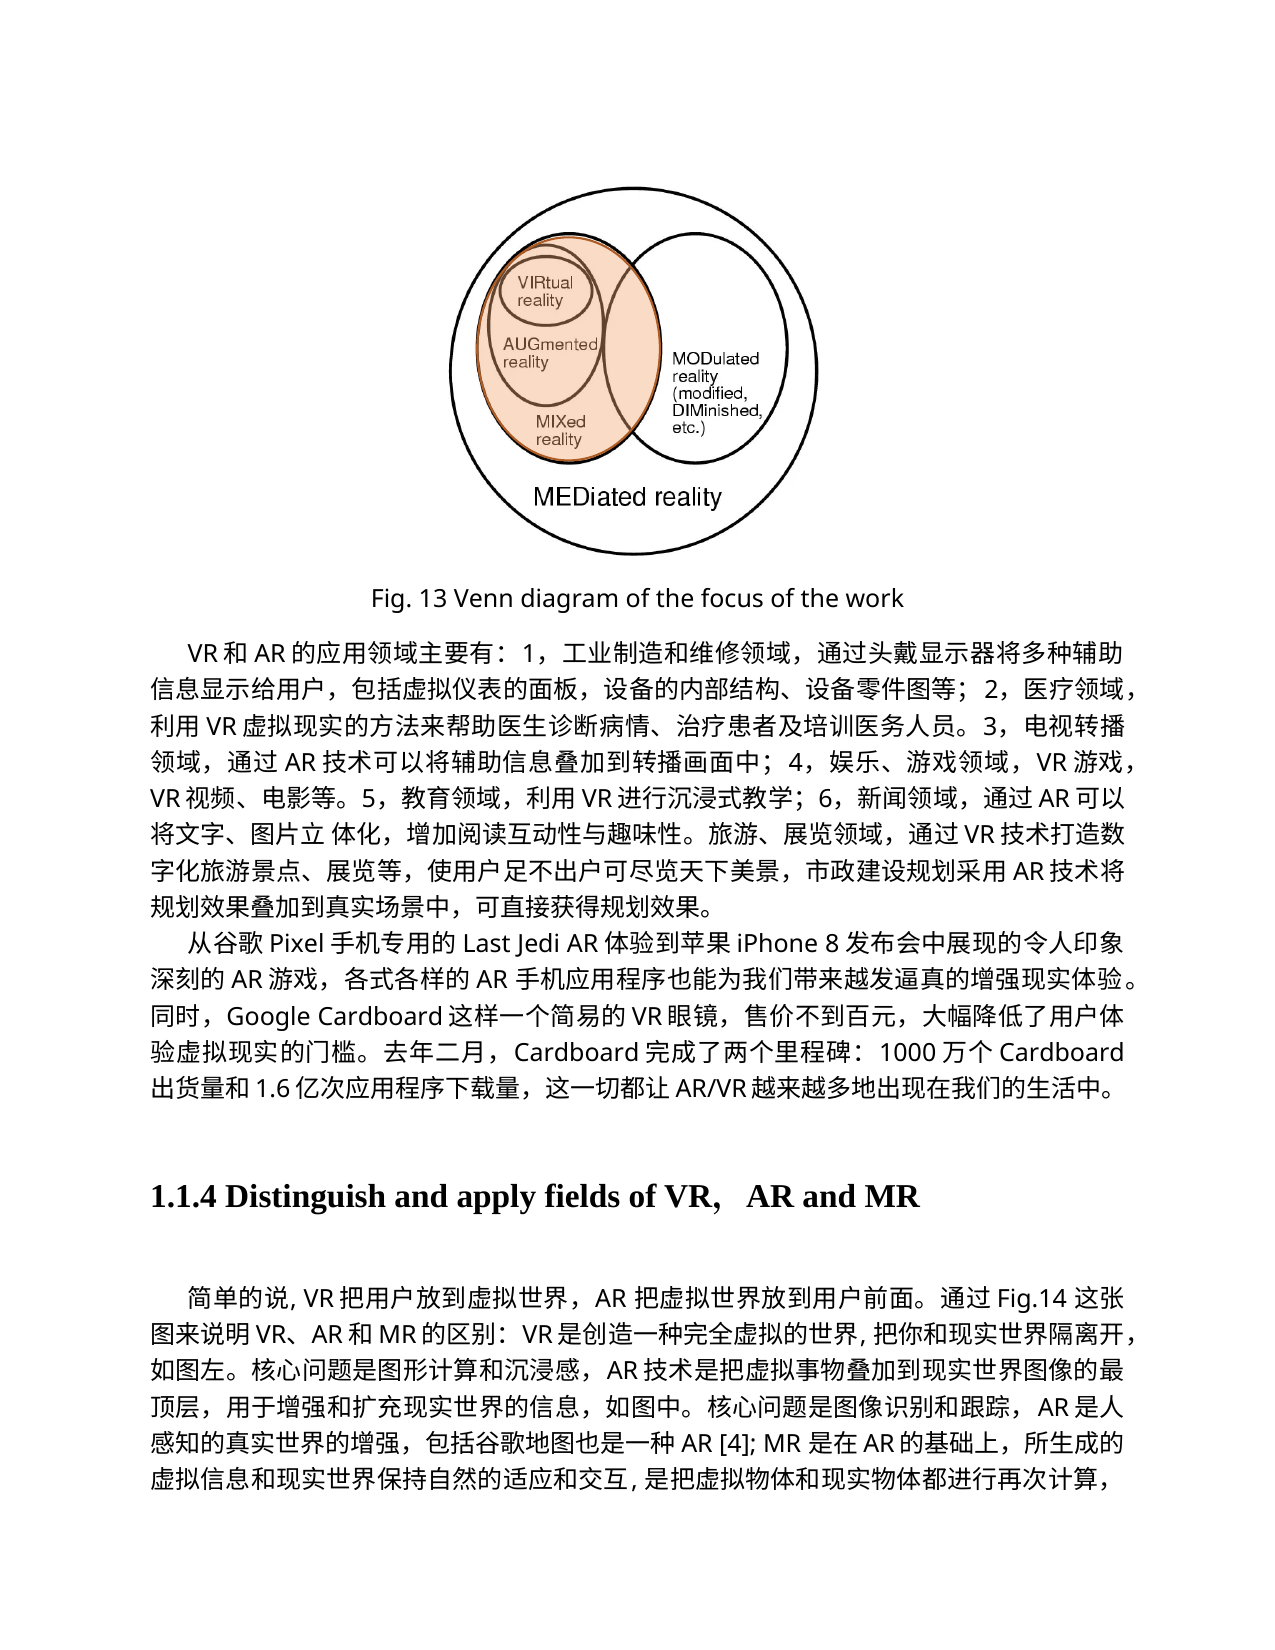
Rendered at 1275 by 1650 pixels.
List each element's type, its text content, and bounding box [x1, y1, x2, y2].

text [150, 1278, 1125, 1496]
text 从谷歌Pixel手机专用的Last Jedi AR体验到苹果iPhone 8发布会中展现的令人印象深刻的AR游戏，各式各样的AR 手机应用程序也能为我们带来越发逼真的增强现实体验。同时，Google Cardboard这样一个简易的VR眼镜，售价不到百元，大幅降低了用户体验虚拟现实的门槛。去年二月，Cardboard完成了两个里程碑：1000万个Cardboard出货量和1.6亿次应用程序下载量，这一切都让AR/VR越来越多地出现在我们的生活中。 [150, 924, 1125, 1105]
text VR和AR的应用领域主要有：1，工业制造和维修领域，通过头戴显示器将多种辅助信息显示给用户，包括虚拟仪表的面板，设备的内部结构、设备零件图等；2，医疗领域，利用VR虚拟现实的方法来帮助医生诊断病情、治疗患者及培训医务人员。3，电视转播领域，通过AR技术可以将辅助信息叠加到转播画面中；4，娱乐、游戏领域，VR游戏，VR视频、电影等。5，教育领域，利用VR进行沉浸式教学；6，新闻领域，通过AR可以将文字、图片立 体化，增加阅读互动性与趣味性。旅游、展览领域，通过VR技术打造数字化旅游景点、展览等，使用户足不出户可尽览天下美景，市政建设规划采用AR技术将规划效果叠加到真实场景中，可直接获得规划效果。 [150, 634, 1125, 924]
picture [437, 177, 838, 562]
text Fig. 13 Venn diagram of the focus of the work [150, 580, 1125, 614]
text 1.1.4 Distinguish and apply fields of VR，AR and MR [150, 1169, 1125, 1217]
